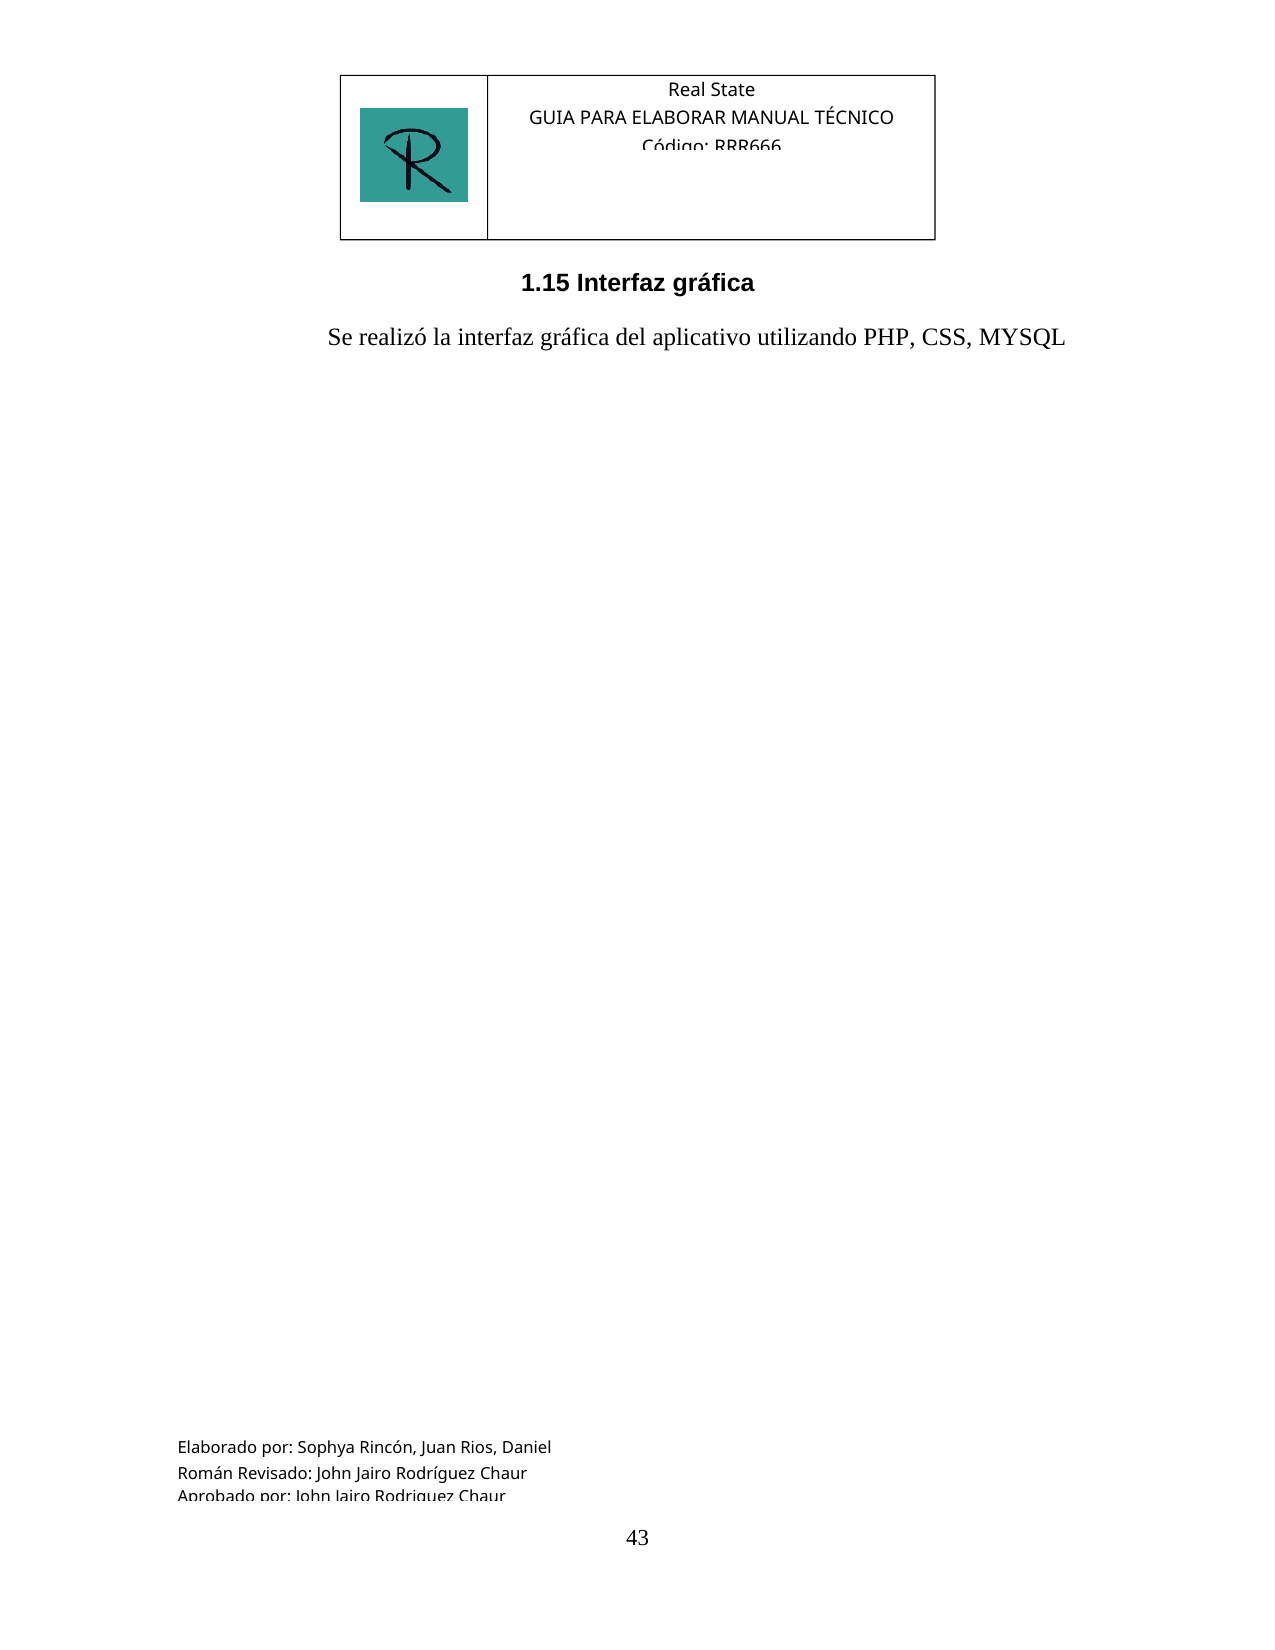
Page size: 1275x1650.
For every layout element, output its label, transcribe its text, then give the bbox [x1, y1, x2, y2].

list Interfaz gráfica [521, 268, 1183, 297]
picture [360, 108, 468, 202]
text Se realizó la interfaz gráfica del aplicativo utilizando PHP, CSS, MYSQL [326, 322, 1068, 351]
